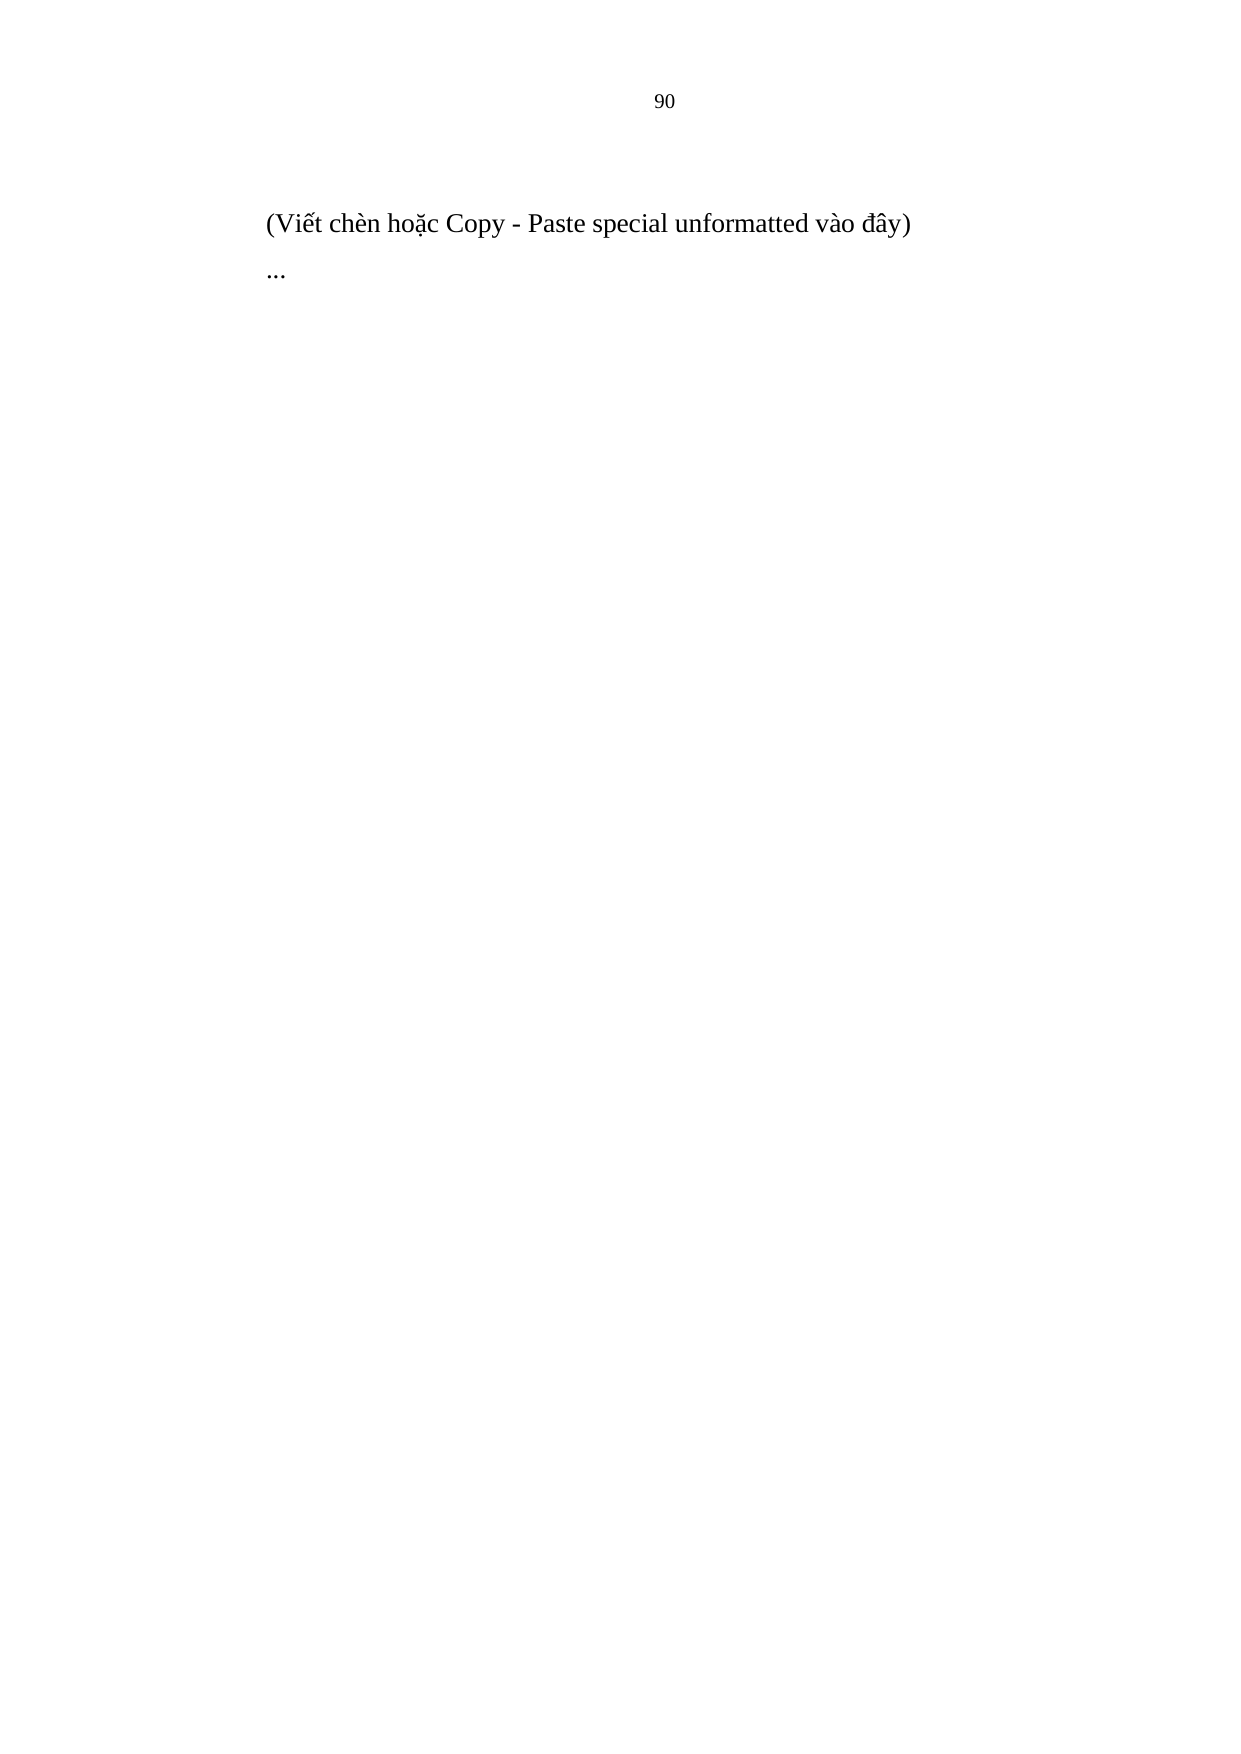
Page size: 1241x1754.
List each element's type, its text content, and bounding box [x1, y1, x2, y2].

text (Viết chèn hoặc Copy - Paste special unformatted vào đây) [207, 207, 1122, 238]
text ... [207, 253, 1122, 284]
